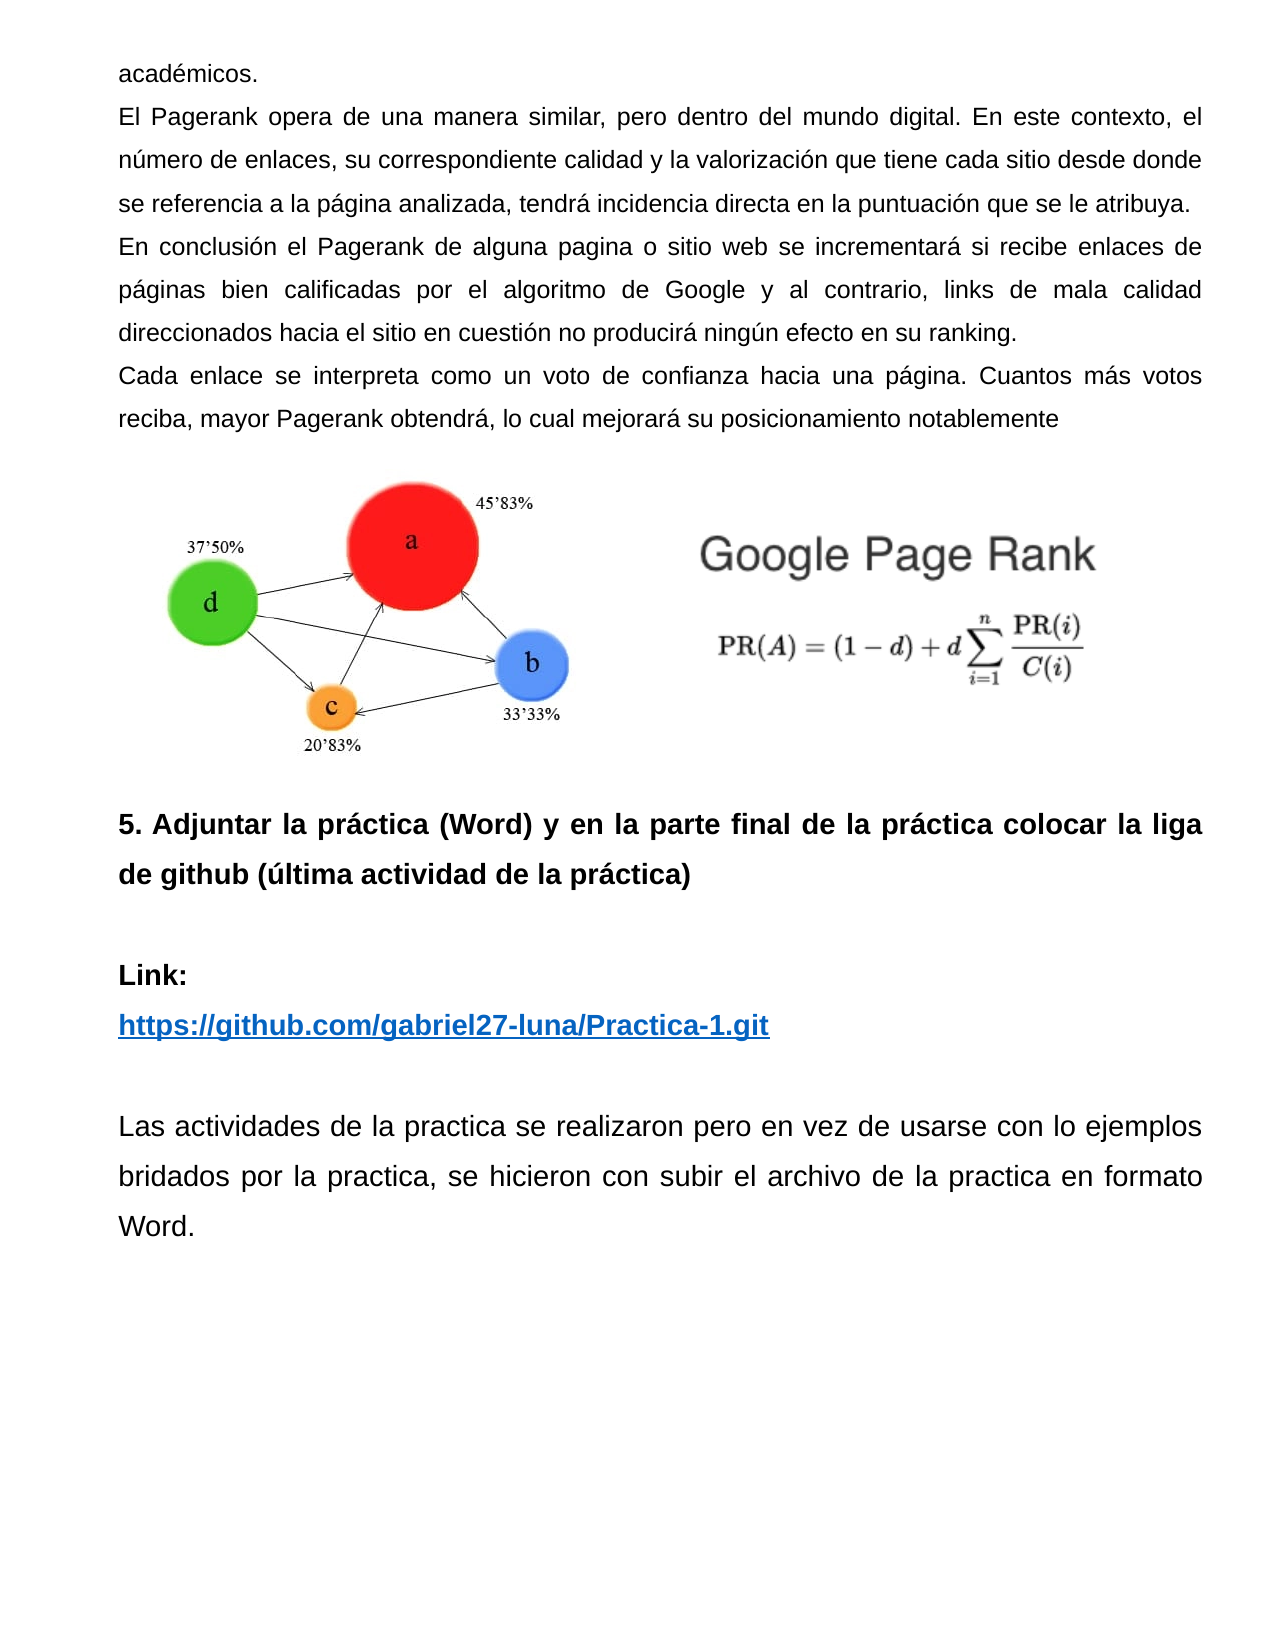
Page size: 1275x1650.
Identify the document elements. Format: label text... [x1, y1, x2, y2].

text En conclusión el Pagerank de alguna pagina o sitio web se incrementará si recibe enlaces de páginas bien calificadas por el algoritmo de Google y al contrario, links de mala calidad direccionados hacia el sitio en cuestión no producirá ningún efecto en su ranking. [118, 232, 1205, 347]
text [118, 59, 1205, 88]
text Las actividades de la practica se realizaron pero en vez de usarse con lo ejemplos bridados por la practica, se hicieron con subir el archivo de la practica en formato Word. [118, 1108, 1205, 1243]
text Cada enlace se interpreta como un voto de confianza hacia una página. Cuantos más votos reciba, mayor Pagerank obtendrá, lo cual mejorará su posicionamiento notablemente [118, 361, 1205, 433]
picture [662, 503, 1130, 701]
text 5. Adjuntar la práctica (Word) y en la parte final de la práctica colocar la liga de github (última actividad de la práctica) [118, 807, 1205, 891]
text El Pagerank opera de una manera similar, pero dentro del mundo digital. En este contexto, el número de enlaces, su correspondiente calidad y la valorización que tiene cada sitio desde donde se referencia a la página analizada, tendrá incidencia directa en la puntuación que se le atribuya. [118, 102, 1205, 217]
picture [130, 469, 625, 763]
text Link: [118, 958, 1205, 991]
text https://github.com/gabriel27-luna/Practica-1.git [118, 1008, 1205, 1041]
